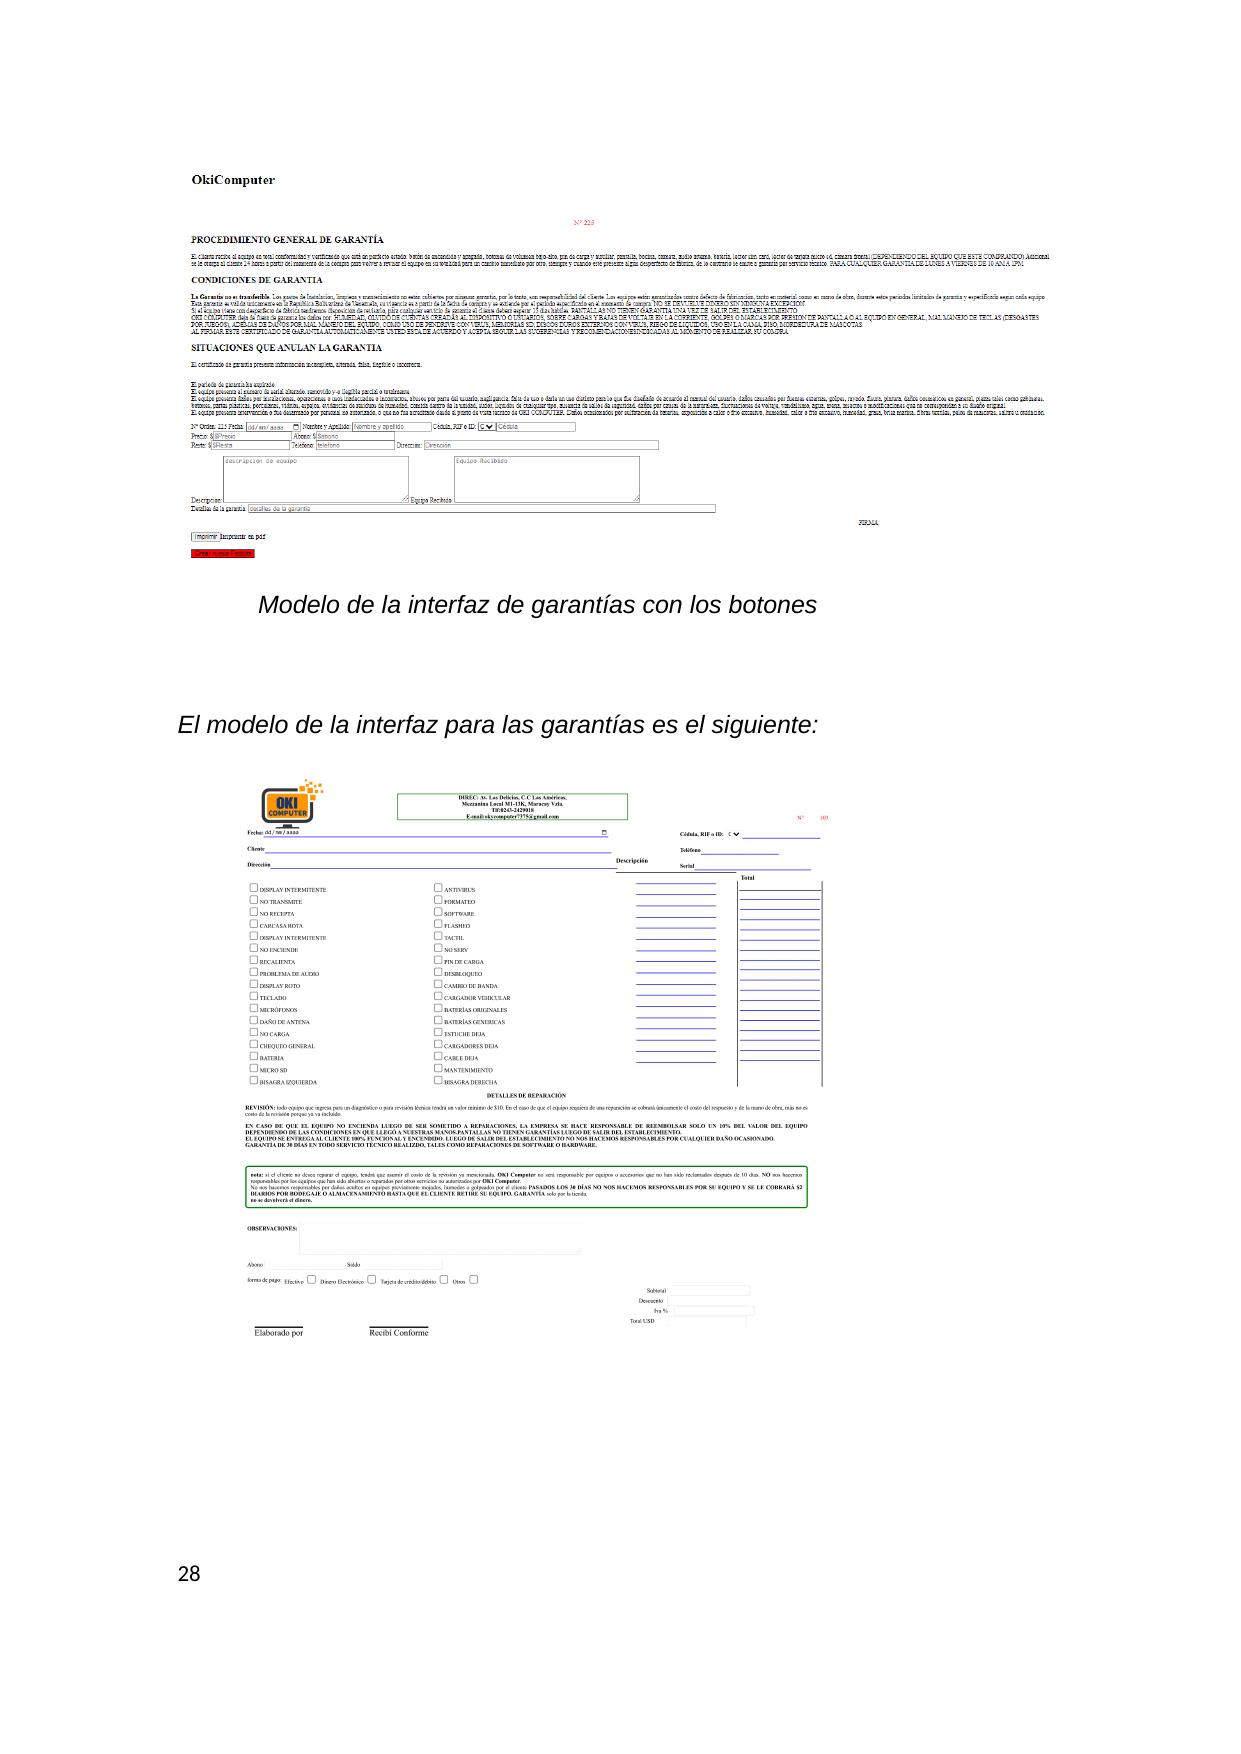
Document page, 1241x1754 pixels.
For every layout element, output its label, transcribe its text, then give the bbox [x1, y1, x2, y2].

text Modelo de la interfaz de garantías con los botones [177, 576, 1063, 619]
text El modelo de la interfaz para las garantías es el siguiente: [177, 710, 1063, 739]
picture [177, 147, 1063, 576]
